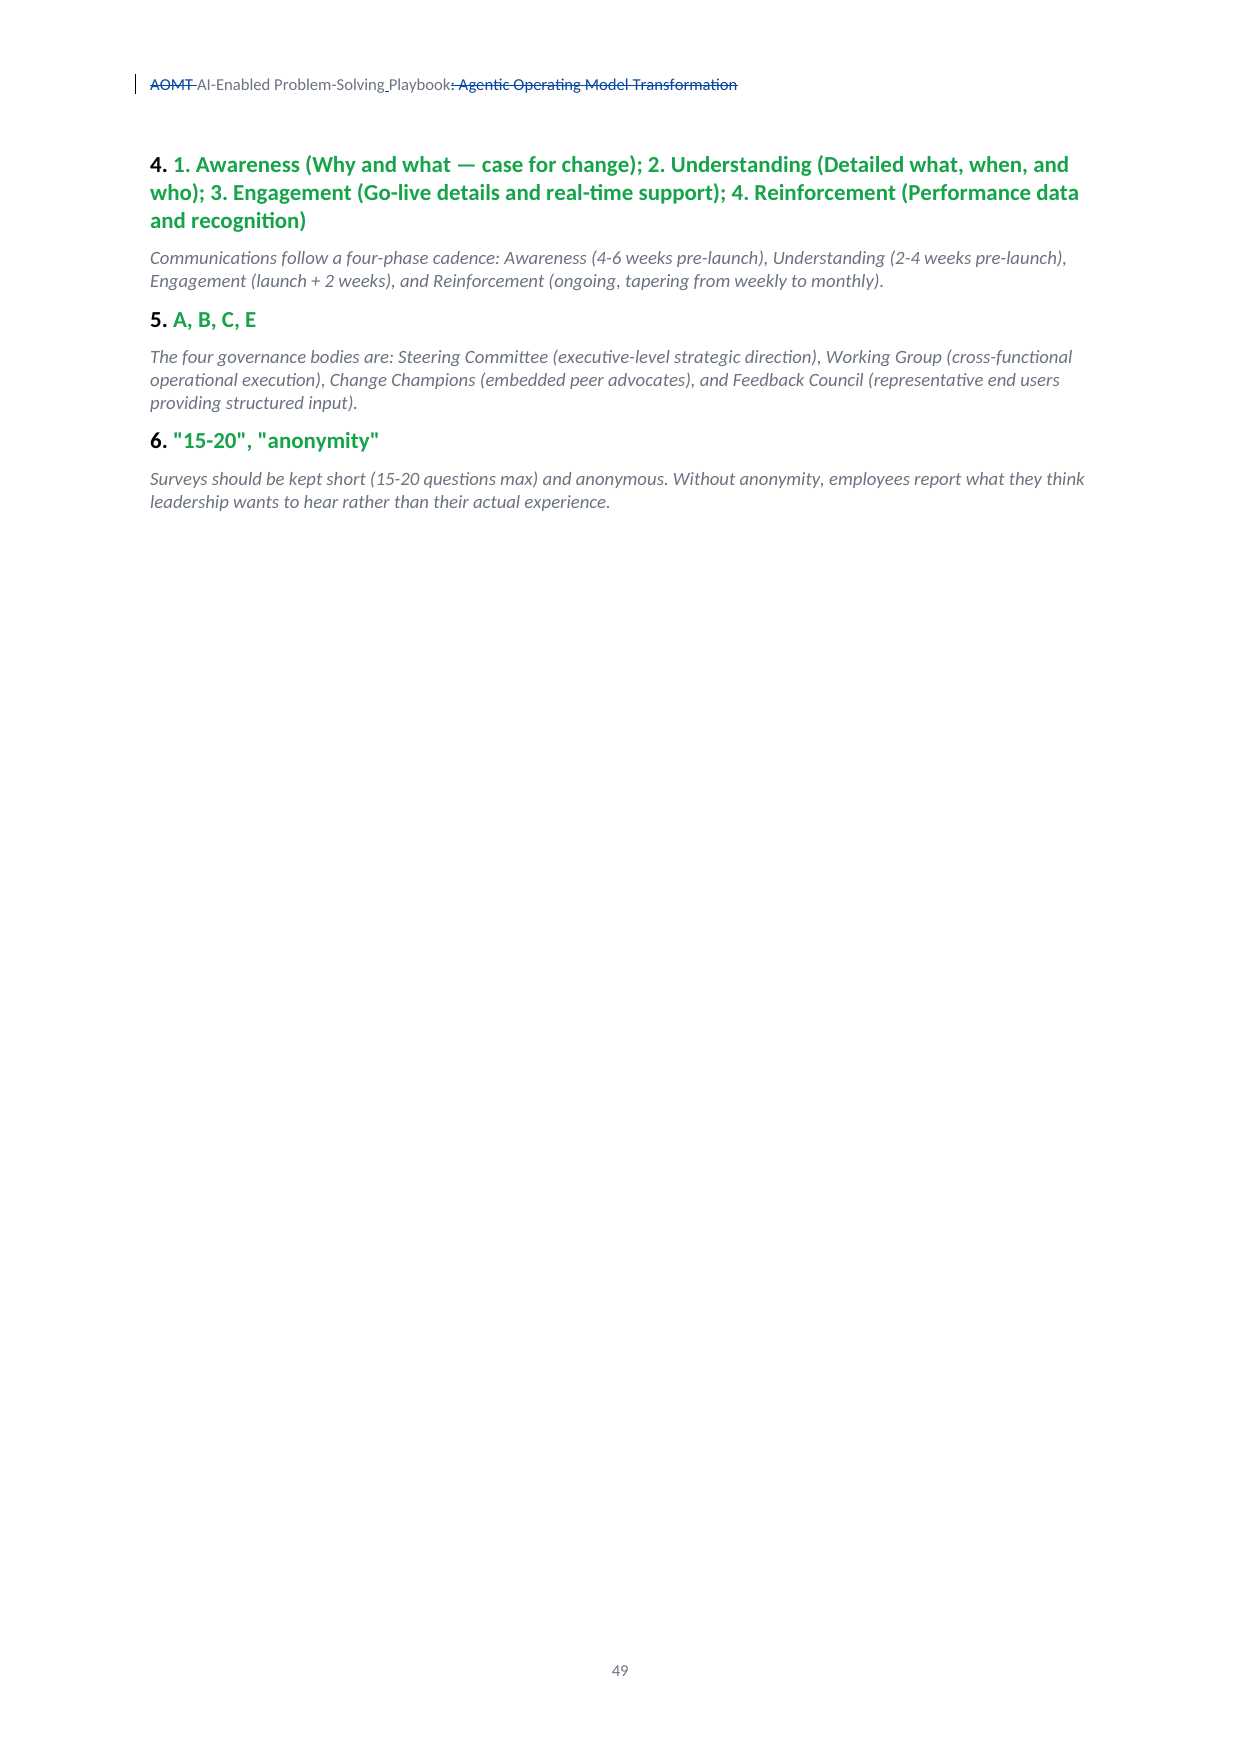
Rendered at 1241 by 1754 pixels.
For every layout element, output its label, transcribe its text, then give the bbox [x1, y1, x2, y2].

text 5. A, B, C, E [150, 305, 1090, 333]
text 4. 1. Awareness (Why and what — case for change); 2. Understanding (Detailed what, when, and who); 3. Engagement (Go-live details and real-time support); 4. Reinforcement (Performance data and recognition) [150, 150, 1090, 234]
text Surveys should be kept short (15-20 questions max) and anonymous. Without anonymity, employees report what they think leadership wants to hear rather than their actual experience. [150, 467, 1090, 513]
text The four governance bodies are: Steering Committee (executive-level strategic direction), Working Group (cross-functional operational execution), Change Champions (embedded peer advocates), and Feedback Council (representative end users providing structured input). [150, 345, 1090, 414]
text 6. "15-20", "anonymity" [150, 427, 1090, 455]
text Communications follow a four-phase cadence: Awareness (4-6 weeks pre-launch), Understanding (2-4 weeks pre-launch), Engagement (launch + 2 weeks), and Reinforcement (ongoing, tapering from weekly to monthly). [150, 247, 1090, 292]
